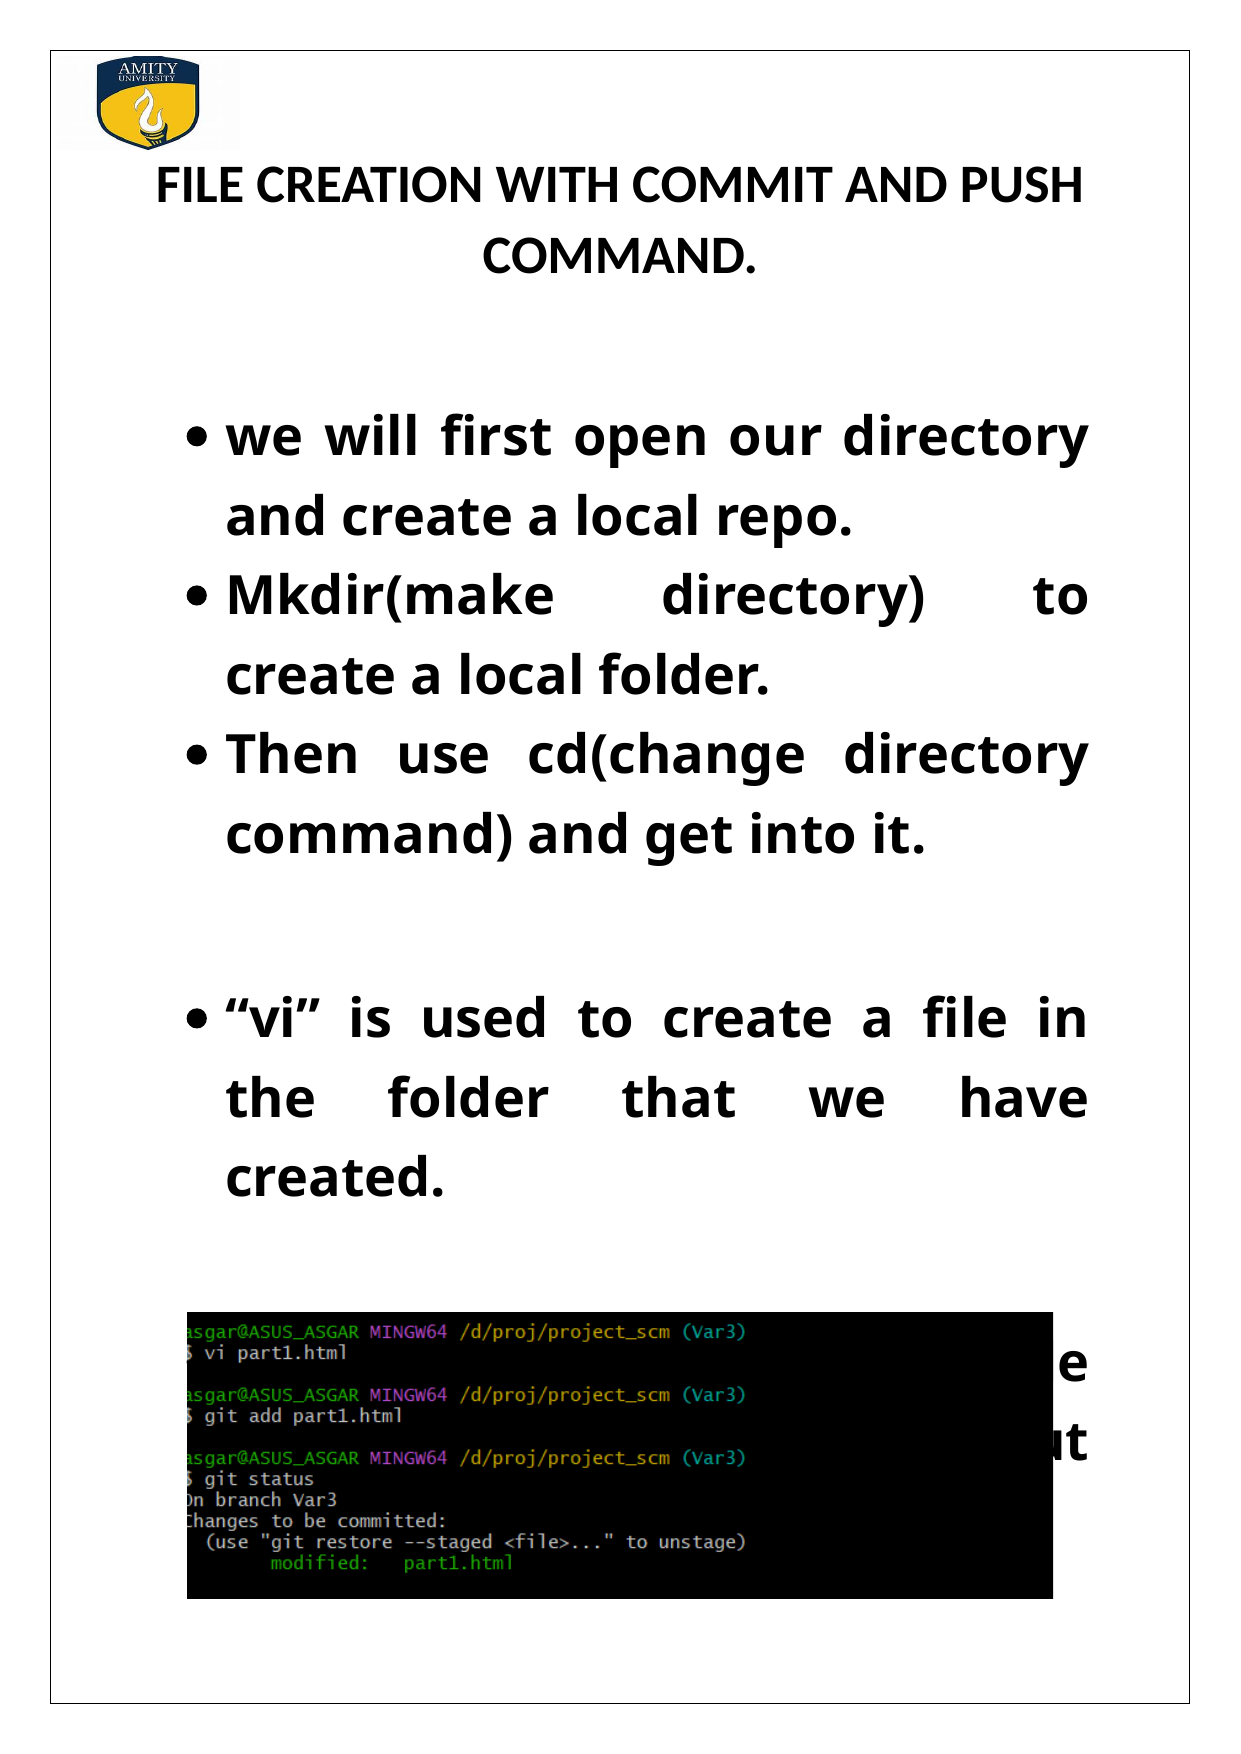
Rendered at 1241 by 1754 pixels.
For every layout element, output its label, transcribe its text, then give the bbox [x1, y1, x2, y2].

list we will first open our directory and create a local repo. [187, 397, 1090, 551]
picture [187, 1312, 1054, 1599]
list In this terminal we will include all the info that needs to be put into the file. [1054, 1323, 1090, 1476]
picture [56, 56, 240, 150]
text FILE CREATION WITH COMMIT AND PUSH COMMAND. [150, 150, 1090, 287]
list Then use cd(change directory command) and get into it. [187, 716, 1090, 869]
list Mkdir(make directory) to create a local folder. [187, 557, 1090, 710]
list “vi” is used to create a file in the folder that we have created. [187, 979, 1090, 1212]
